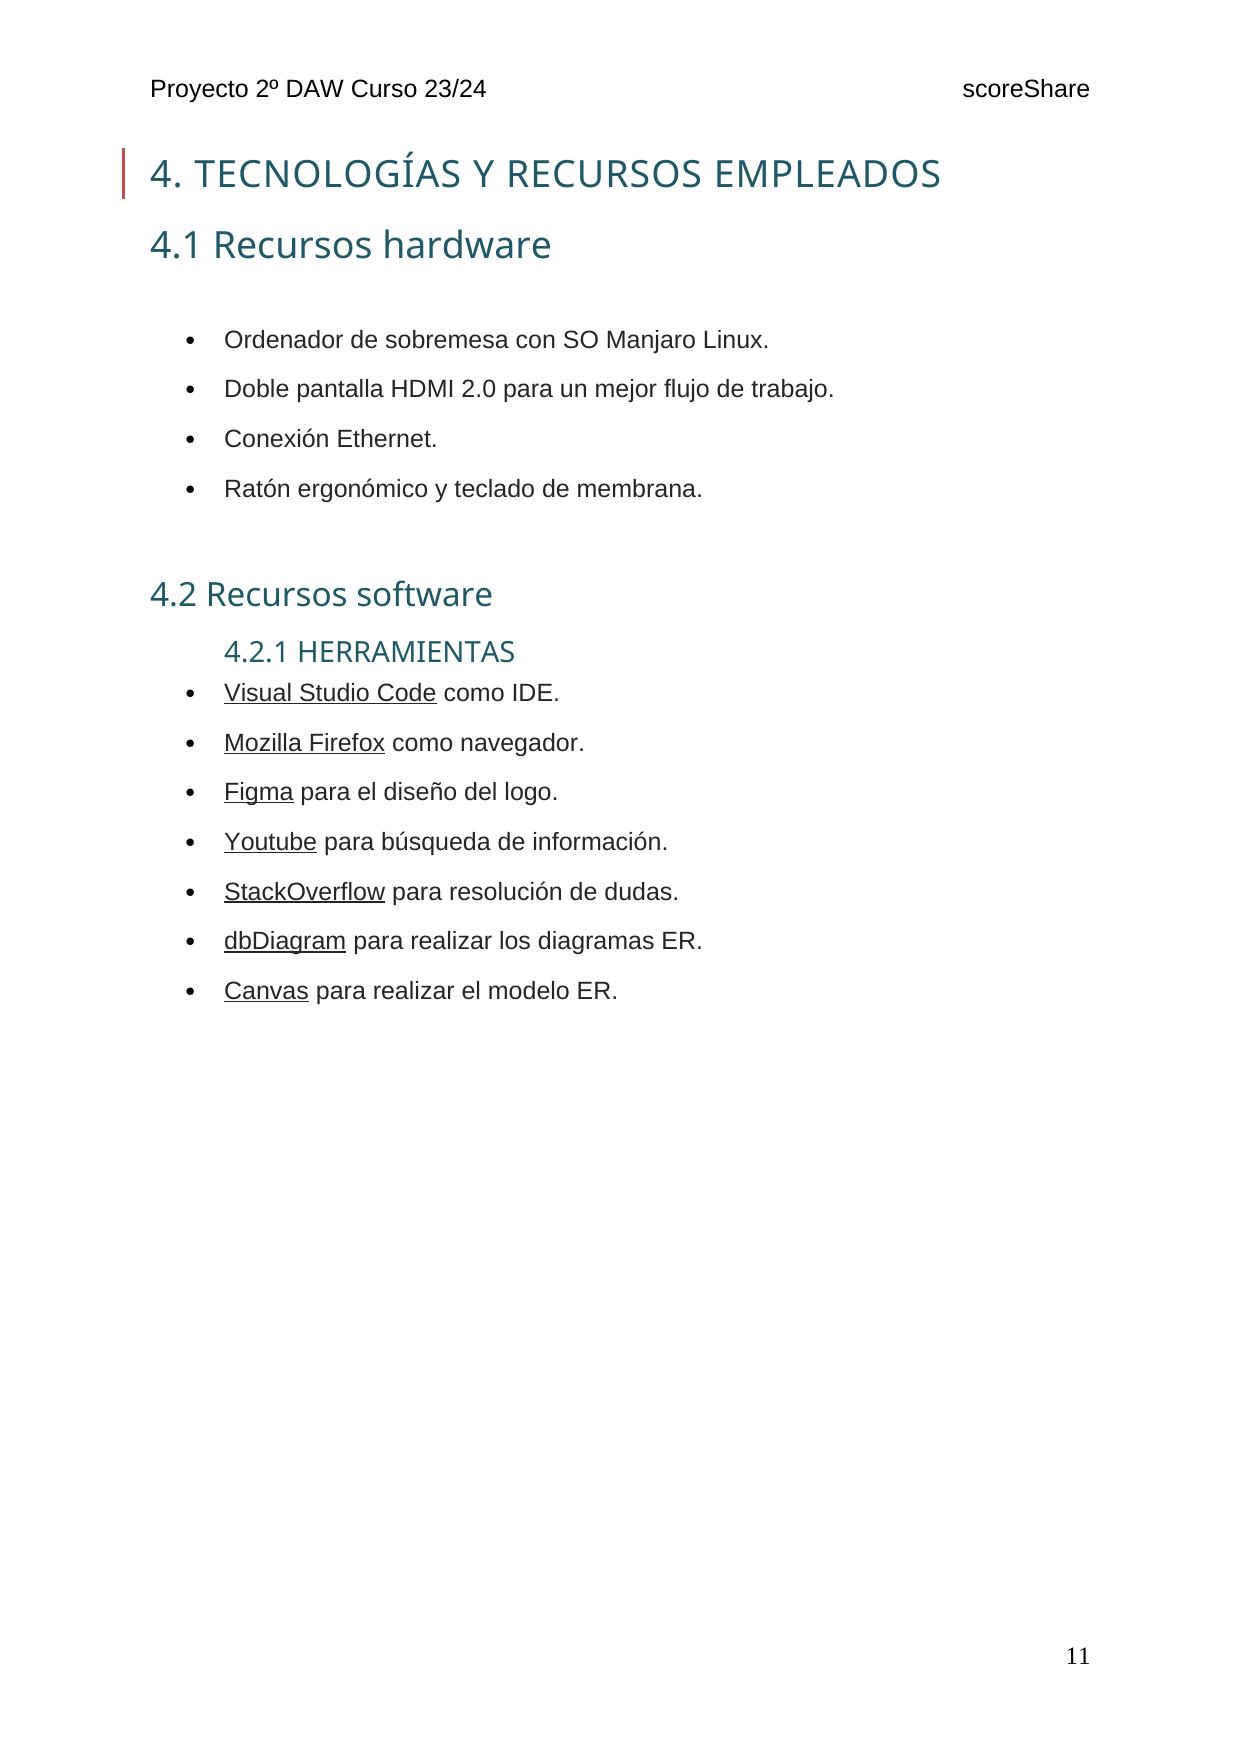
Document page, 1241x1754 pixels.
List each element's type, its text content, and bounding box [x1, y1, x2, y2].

list Ratón ergonómico y teclado de membrana. [186, 474, 1090, 503]
list Canvas para realizar el modelo ER. [186, 976, 1090, 1005]
list StackOverflow para resolución de dudas. [186, 877, 1090, 905]
list Youtube para búsqueda de información. [186, 827, 1090, 856]
subtitle 4. Tecnologías y recursos empleados [150, 148, 1090, 199]
list Mozilla Firefox como navegador. [186, 727, 1090, 756]
subtitle 4.2 Recursos software [150, 571, 1090, 616]
list Visual Studio Code como IDE. [186, 678, 1090, 707]
list Conexión Ethernet. [186, 424, 1090, 453]
subtitle 4.1 Recursos hardware [150, 219, 1090, 270]
subtitle 4.2.1 Herramientas [150, 631, 1090, 671]
list dbDiagram para realizar los diagramas ER. [186, 926, 1090, 955]
list Figma para el diseño del logo. [186, 777, 1090, 806]
list Doble pantalla HDMI 2.0 para un mejor flujo de trabajo. [186, 374, 1090, 403]
list Ordenador de sobremesa con SO Manjaro Linux. [186, 325, 1090, 353]
